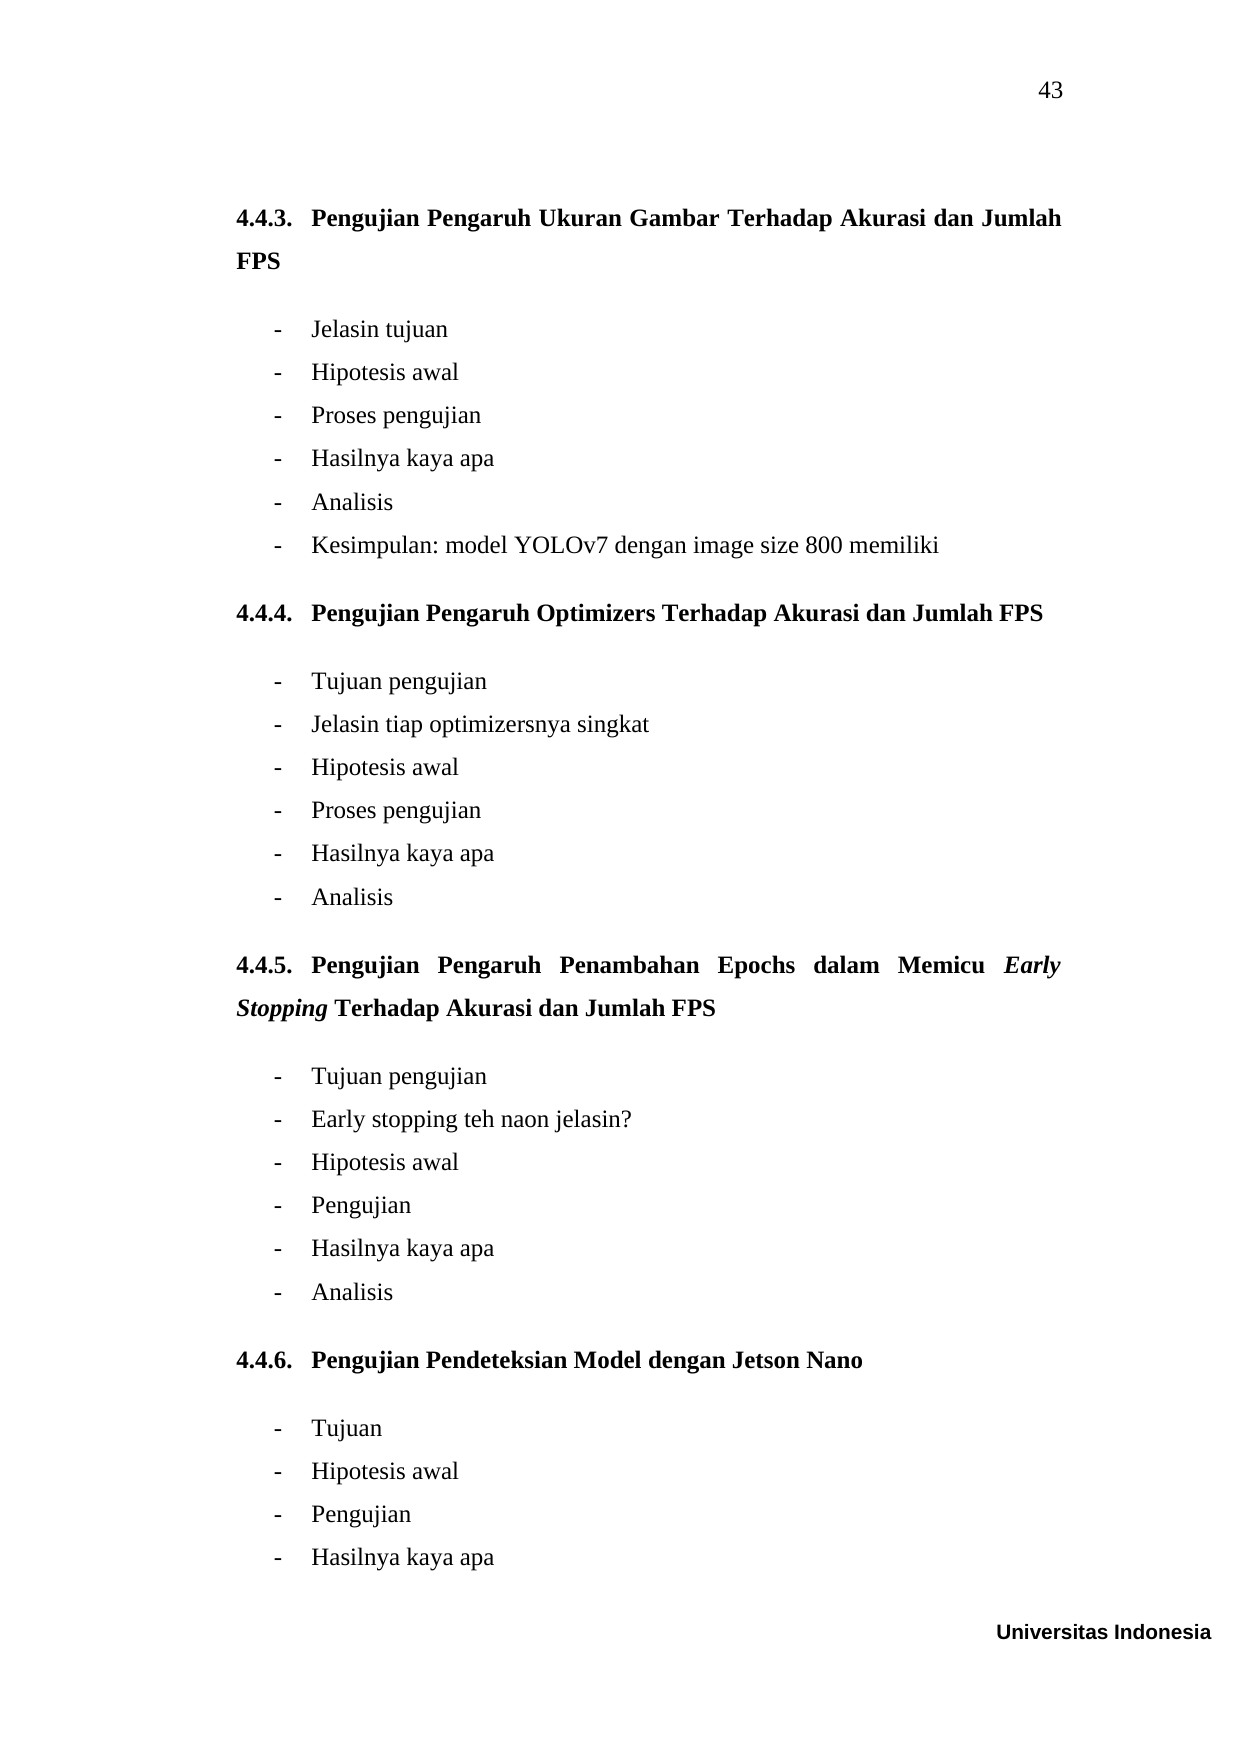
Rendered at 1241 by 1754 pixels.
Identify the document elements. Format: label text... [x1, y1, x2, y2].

list Hasilnya kaya apa [274, 443, 1063, 472]
list Pengujian [274, 1190, 1063, 1219]
list Analisis [274, 487, 1063, 515]
list Hasilnya kaya apa [274, 838, 1063, 867]
list Analisis [274, 1277, 1063, 1305]
subtitle Pengujian Pengaruh Ukuran Gambar Terhadap Akurasi dan Jumlah FPS [236, 203, 1063, 275]
list Hipotesis awal [274, 357, 1063, 386]
list Tujuan pengujian [274, 666, 1063, 695]
list Proses pengujian [274, 400, 1063, 429]
list Hasilnya kaya apa [274, 1233, 1063, 1262]
list Jelasin tiap optimizersnya singkat [274, 709, 1063, 738]
list Tujuan [274, 1413, 1063, 1442]
subtitle Pengujian Pengaruh Penambahan Epochs dalam Memicu Early Stopping Terhadap Akurasi dan Jumlah FPS [236, 950, 1063, 1022]
list Early stopping teh naon jelasin? [274, 1104, 1063, 1133]
list Hipotesis awal [274, 1456, 1063, 1485]
list Hipotesis awal [274, 752, 1063, 781]
list Tujuan pengujian [274, 1061, 1063, 1090]
list Hasilnya kaya apa [274, 1542, 1063, 1571]
list Pengujian [274, 1499, 1063, 1528]
subtitle Pengujian Pendeteksian Model dengan Jetson Nano [236, 1345, 1063, 1373]
subtitle Pengujian Pengaruh Optimizers Terhadap Akurasi dan Jumlah FPS [236, 598, 1063, 627]
list Proses pengujian [274, 795, 1063, 824]
list Jelasin tujuan [274, 314, 1063, 343]
list Analisis [274, 882, 1063, 910]
list Hipotesis awal [274, 1147, 1063, 1176]
list Kesimpulan: model YOLOv7 dengan image size 800 memiliki [274, 530, 1063, 558]
